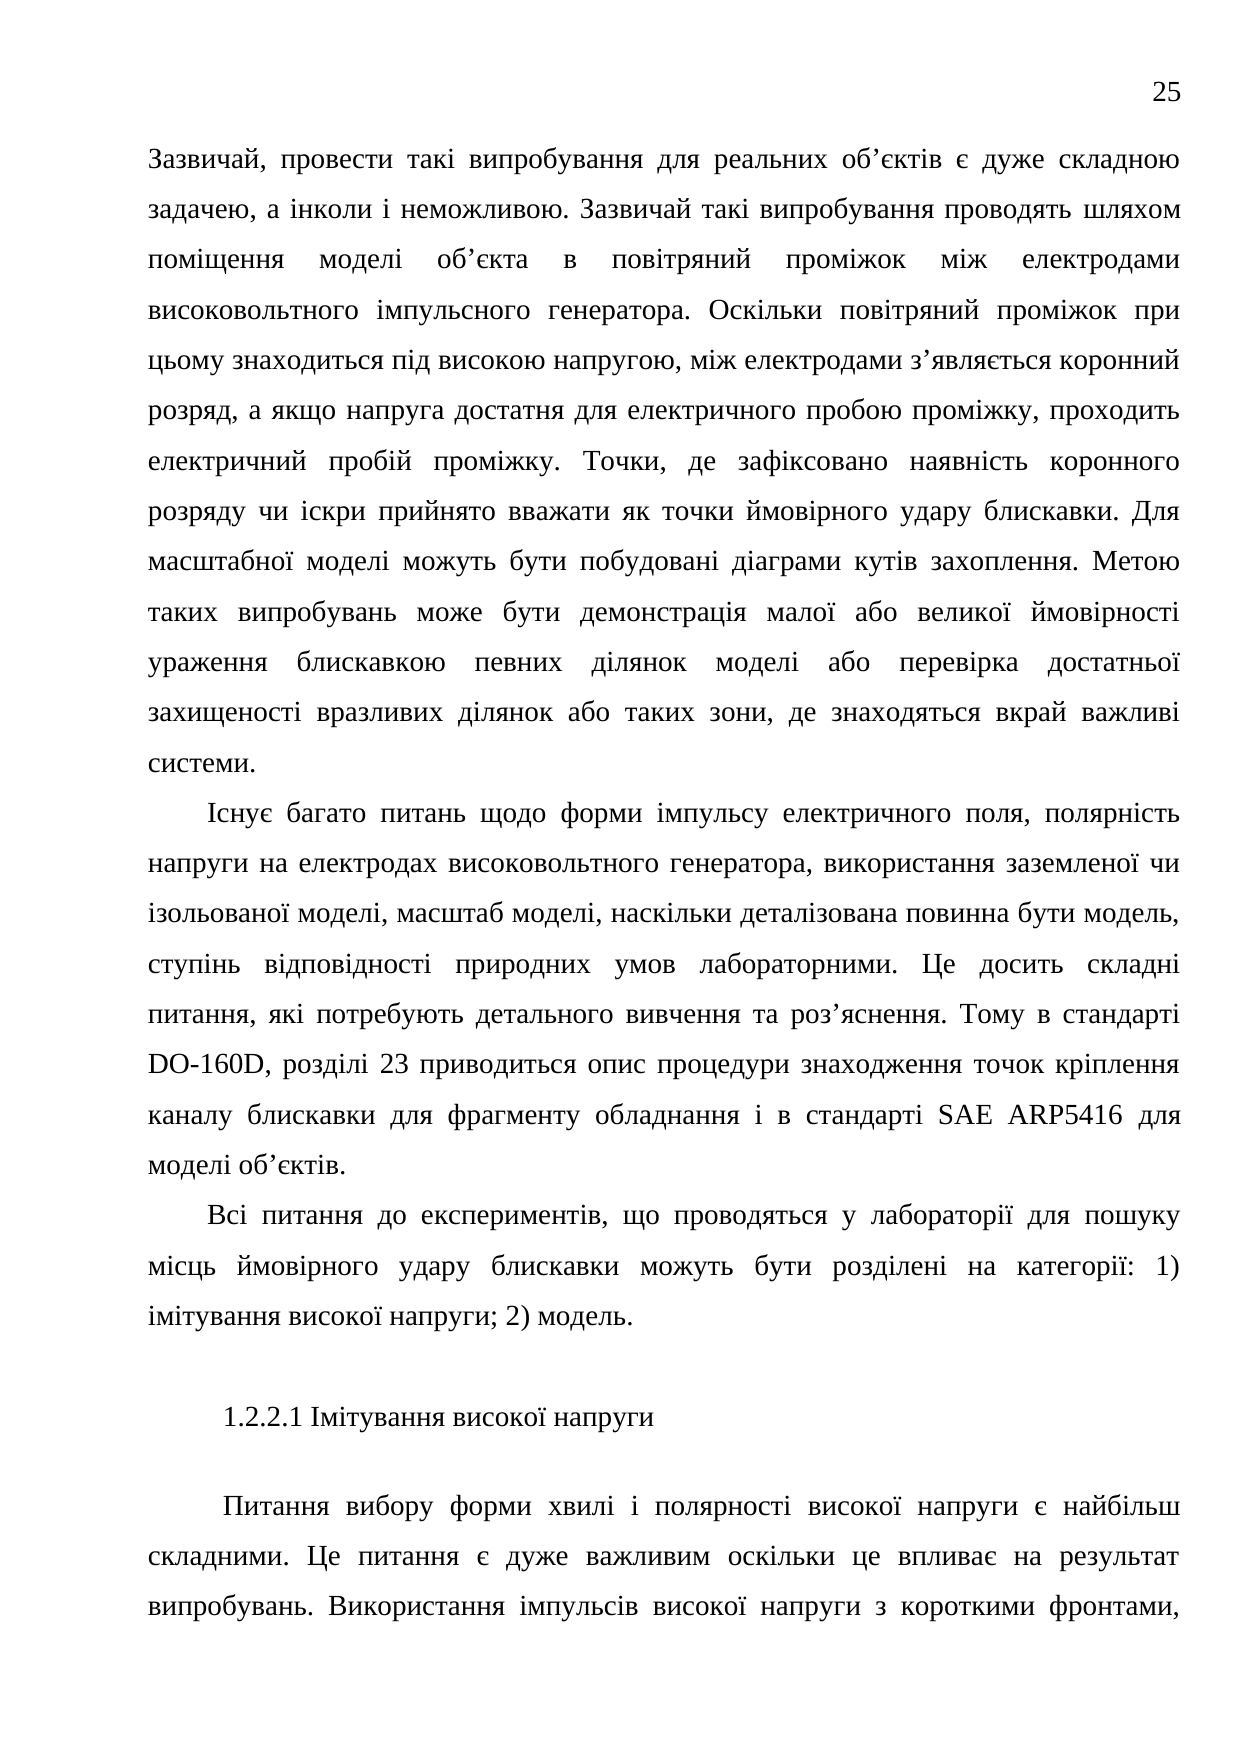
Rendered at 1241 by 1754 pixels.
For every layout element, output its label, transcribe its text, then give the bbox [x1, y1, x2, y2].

text 1.2.2.1 Імітування високої напруги [148, 1399, 1181, 1432]
text Всі питання до експериментів, що проводяться у лабораторії для пошуку місць ймовірного удару блискавки можуть бути розділені на категорії: 1) імітування високої напруги; 2) модель. [148, 1197, 1181, 1332]
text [148, 141, 1181, 778]
text Існує багато питань щодо форми імпульсу електричного поля, полярність напруги на електродах високовольтного генератора, використання заземленої чи ізольованої моделі, масштаб моделі, наскільки деталізована повинна бути модель, ступінь відповідності природних умов лабораторними. Це досить складні питання, які потребують детального вивчення та роз’яснення. Тому в стандарті DO-160D, розділі 23 приводиться опис процедури знаходження точок кріплення каналу блискавки для фрагменту обладнання і в стандарті SAE ARP5416 для моделі об’єктів. [148, 795, 1181, 1181]
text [148, 1488, 1181, 1622]
